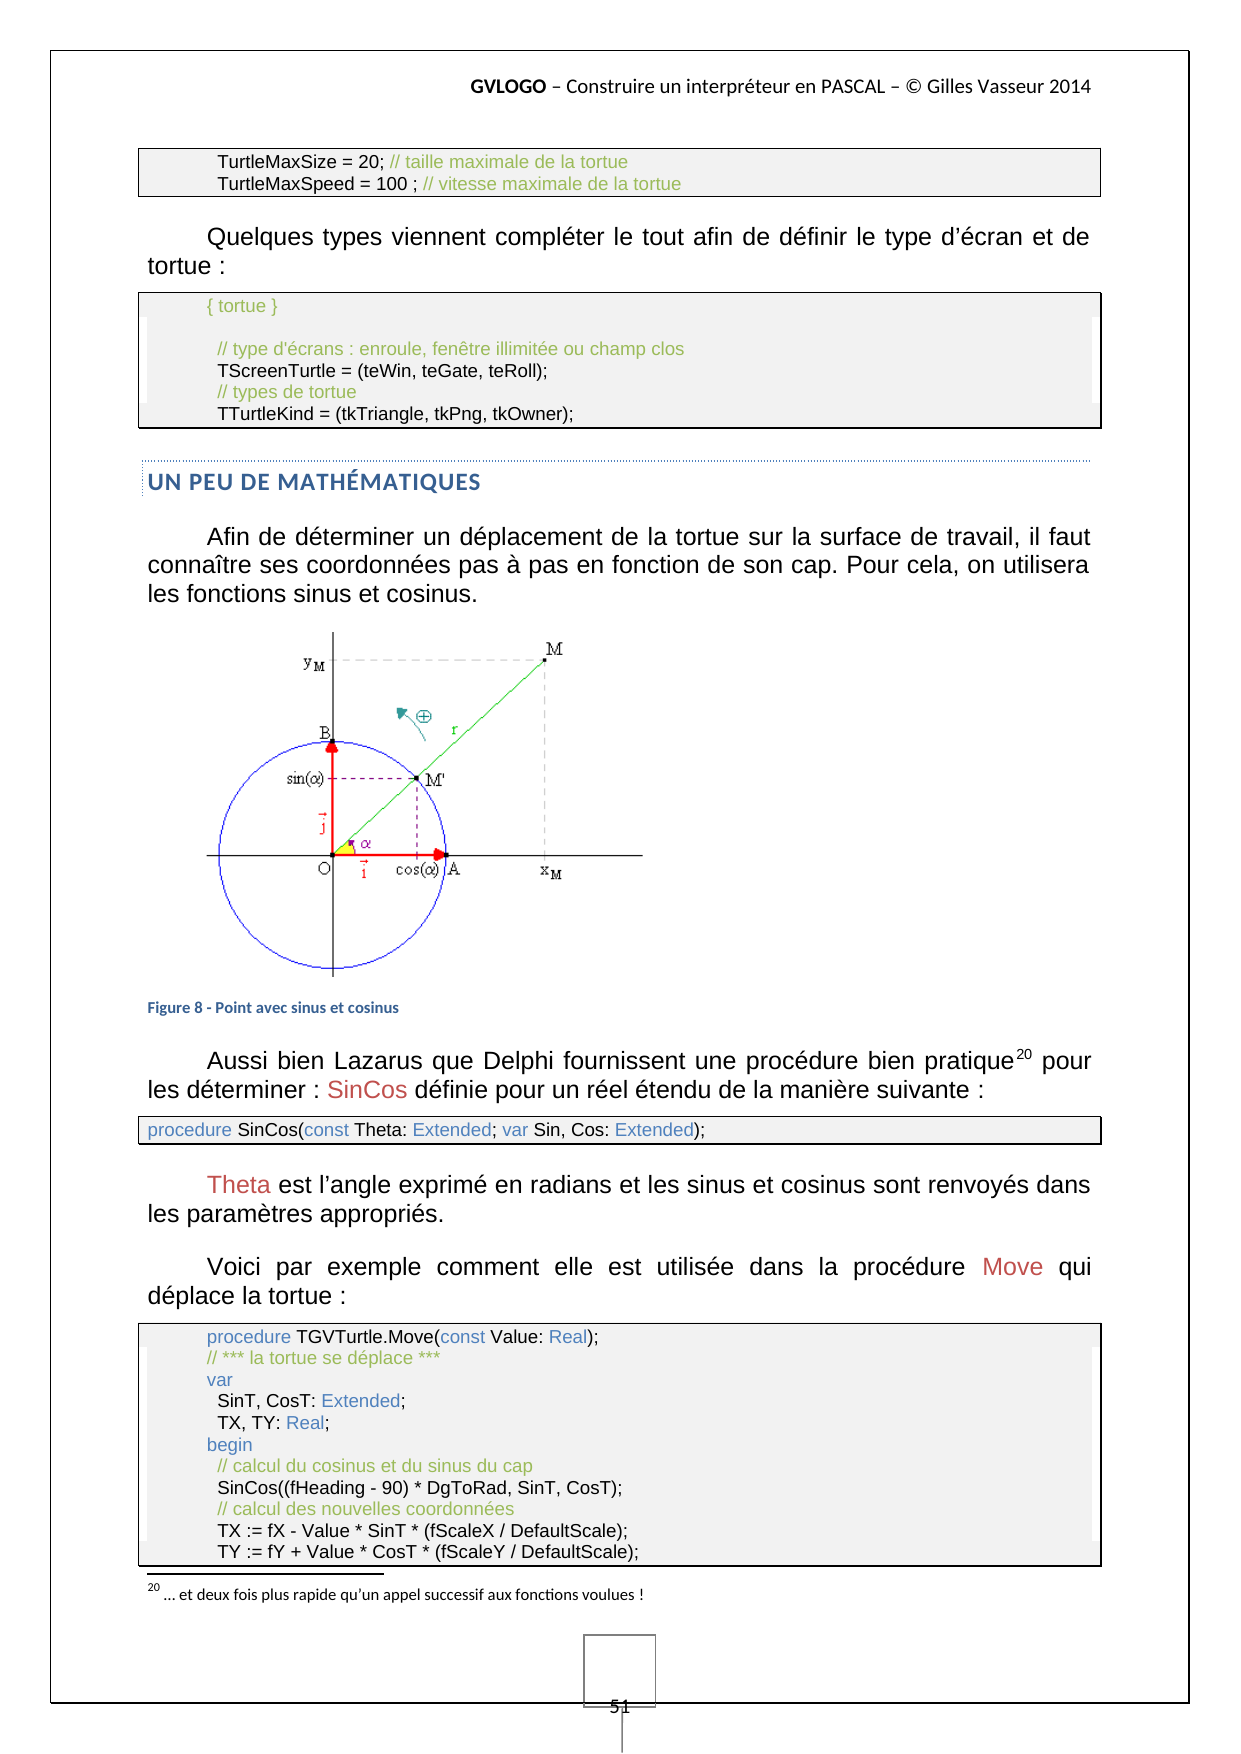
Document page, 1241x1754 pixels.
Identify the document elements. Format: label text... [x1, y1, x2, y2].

text procedure SinCos(const Theta: Extended; var Sin, Cos: Extended); [139, 1117, 1100, 1143]
text procedure TGVTurtle.Move(const Value: Real); [139, 1324, 1100, 1347]
text Afin de déterminer un déplacement de la tortue sur la surface de travail, il faut connaître ses coordonnées pas à pas en fonction de son cap. Pour cela, on utilisera les fonctions sinus et cosinus. [147, 521, 1092, 608]
text var [147, 1369, 1092, 1390]
text SinCos((fHeading - 90) * DgToRad, SinT, CosT); [147, 1476, 1092, 1498]
text TX, TY: Real; [147, 1412, 1092, 1433]
text // *** la tortue se déplace *** [147, 1347, 1092, 1369]
text Aussi bien Lazarus que Delphi fournissent une procédure bien pratique pour les déterminer : SinCos définie pour un réel étendu de la manière suivante : [147, 1046, 1092, 1103]
picture [206, 632, 643, 977]
text // calcul des nouvelles coordonnées [147, 1498, 1092, 1519]
text // type d'écrans : enroule, fenêtre illimitée ou champ clos [147, 338, 1092, 360]
text TY := fY + Value * CosT * (fScaleY / DefaultScale); [139, 1538, 1100, 1565]
text SinT, CosT: Extended; [147, 1390, 1092, 1412]
text TScreenTurtle = (teWin, teGate, teRoll); [147, 360, 1092, 381]
text { tortue } [139, 293, 1100, 317]
text Voici par exemple comment elle est utilisée dans la procédure Move qui déplace la tortue : [147, 1252, 1092, 1310]
text // types de tortue [147, 381, 1092, 400]
text TurtleMaxSize = 20; // taille maximale de la tortue [139, 149, 1100, 169]
text begin [147, 1433, 1092, 1455]
subtitle Un peu de mathématiques [142, 460, 1092, 496]
text // calcul du cosinus et du sinus du cap [147, 1455, 1092, 1476]
text TX := fX - Value * SinT * (fScaleX / DefaultScale); [147, 1519, 1092, 1538]
text Quelques types viennent compléter le tout afin de définir le type d’écran et de tortue : [147, 222, 1092, 279]
text TurtleMaxSpeed = 100 ; // vitesse maximale de la tortue [139, 169, 1100, 196]
text TTurtleKind = (tkTriangle, tkPng, tkOwner); [139, 400, 1100, 427]
text Theta est l’angle exprimé en radians et les sinus et cosinus sont renvoyés dans les paramètres appropriés. [147, 1170, 1092, 1227]
